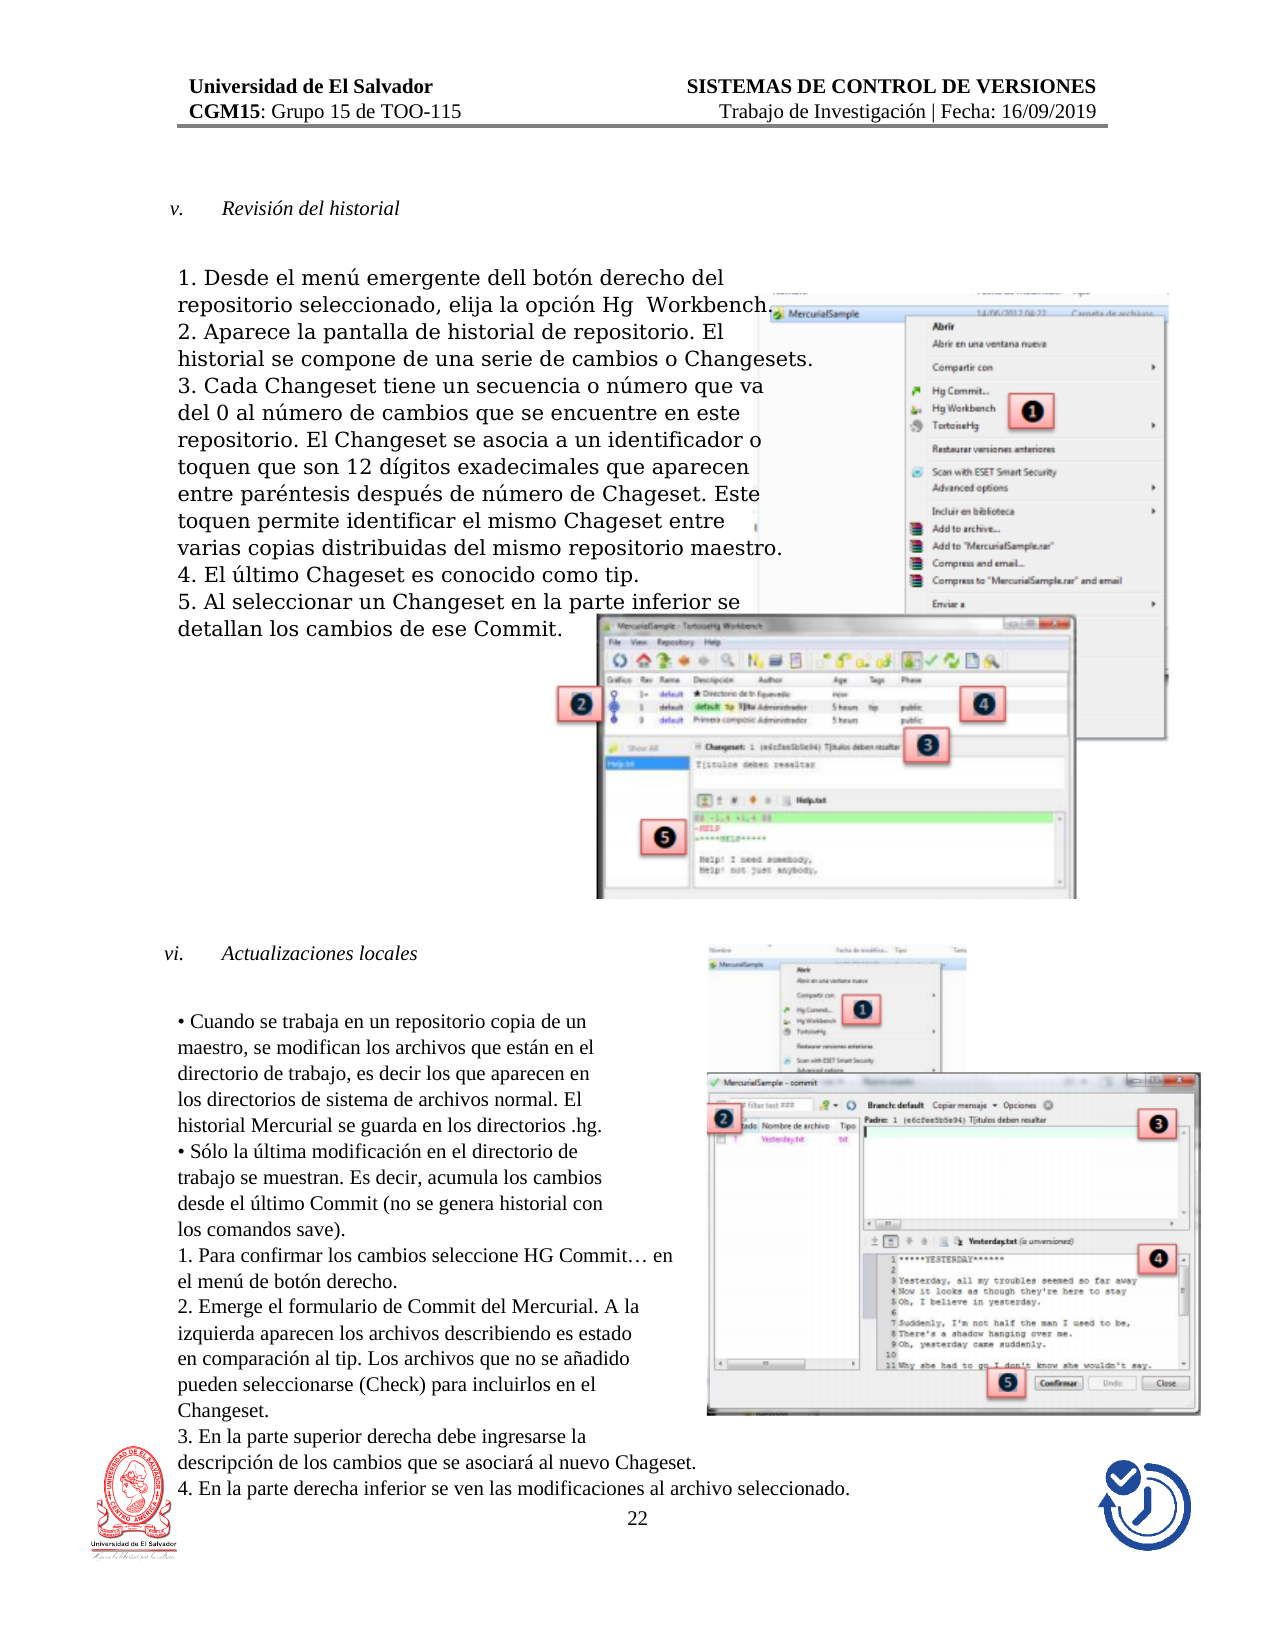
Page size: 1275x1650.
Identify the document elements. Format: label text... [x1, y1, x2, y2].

text del 0 al número de cambios que se encuentre en este [177, 399, 1098, 424]
text 4. En la parte derecha inferior se ven las modificaciones al archivo seleccionado. [177, 1476, 1098, 1500]
text entre paréntesis después de número de Chageset. Este [177, 481, 1098, 506]
text 3. En la parte superior derecha debe ingresarse la [177, 1424, 1098, 1448]
text 3. Cada Changeset tiene un secuencia o número que va [177, 373, 1098, 398]
text 2. Emerge el formulario de Commit del Mercurial. A la [177, 1294, 1098, 1318]
text pueden seleccionarse (Check) para incluirlos en el [177, 1372, 1098, 1396]
text Changeset. [177, 1398, 1098, 1422]
text directorio de trabajo, es decir los que aparecen en [177, 1061, 1098, 1085]
text el menú de botón derecho. [177, 1268, 1098, 1293]
text repositorio. El Changeset se asocia a un identificador o [177, 427, 1098, 452]
text detallan los cambios de ese Commit. [177, 615, 1098, 640]
text en comparación al tip. Los archivos que no se añadido [177, 1346, 1098, 1370]
picture [706, 942, 1205, 1420]
text 1. Para confirmar los cambios seleccione HG Commit… en [177, 1243, 1098, 1267]
text los comandos save). [177, 1217, 1098, 1241]
picture [91, 1446, 178, 1561]
text maestro, se modifican los archivos que están en el [177, 1035, 1098, 1059]
subtitle Actualizaciones locales [184, 941, 1098, 965]
text historial Mercurial se guarda en los directorios .hg. [177, 1113, 1098, 1137]
text toquen que son 12 dígitos exadecimales que aparecen [177, 453, 1098, 478]
subtitle Revisión del historial [184, 196, 1098, 220]
text 2. Aparece la pantalla de historial de repositorio. El [177, 319, 1098, 344]
text desde el último Commit (no se genera historial con [177, 1191, 1098, 1215]
text 4. El último Chageset es conocido como tip. [177, 561, 1098, 586]
text toquen permite identificar el mismo Chageset entre [177, 507, 1098, 532]
picture [550, 293, 1180, 899]
text • Sólo la última modificación en el directorio de [177, 1139, 1098, 1163]
text varias copias distribuidas del mismo repositorio maestro. [177, 534, 1098, 559]
text izquierda aparecen los archivos describiendo es estado [177, 1320, 1098, 1344]
text repositorio seleccionado, elija la opción Hg Workbench. [177, 292, 1098, 317]
text descripción de los cambios que se asociará al nuevo Chageset. [177, 1450, 1098, 1474]
text 5. Al seleccionar un Changeset en la parte inferior se [177, 588, 1098, 613]
text 1. Desde el menú emergente dell botón derecho del [177, 265, 1098, 290]
text historial se compone de una serie de cambios o Changesets. [177, 346, 1098, 371]
text los directorios de sistema de archivos normal. El [177, 1087, 1098, 1111]
text trabajo se muestran. Es decir, acumula los cambios [177, 1165, 1098, 1189]
text • Cuando se trabaja en un repositorio copia de un [177, 1009, 1098, 1033]
